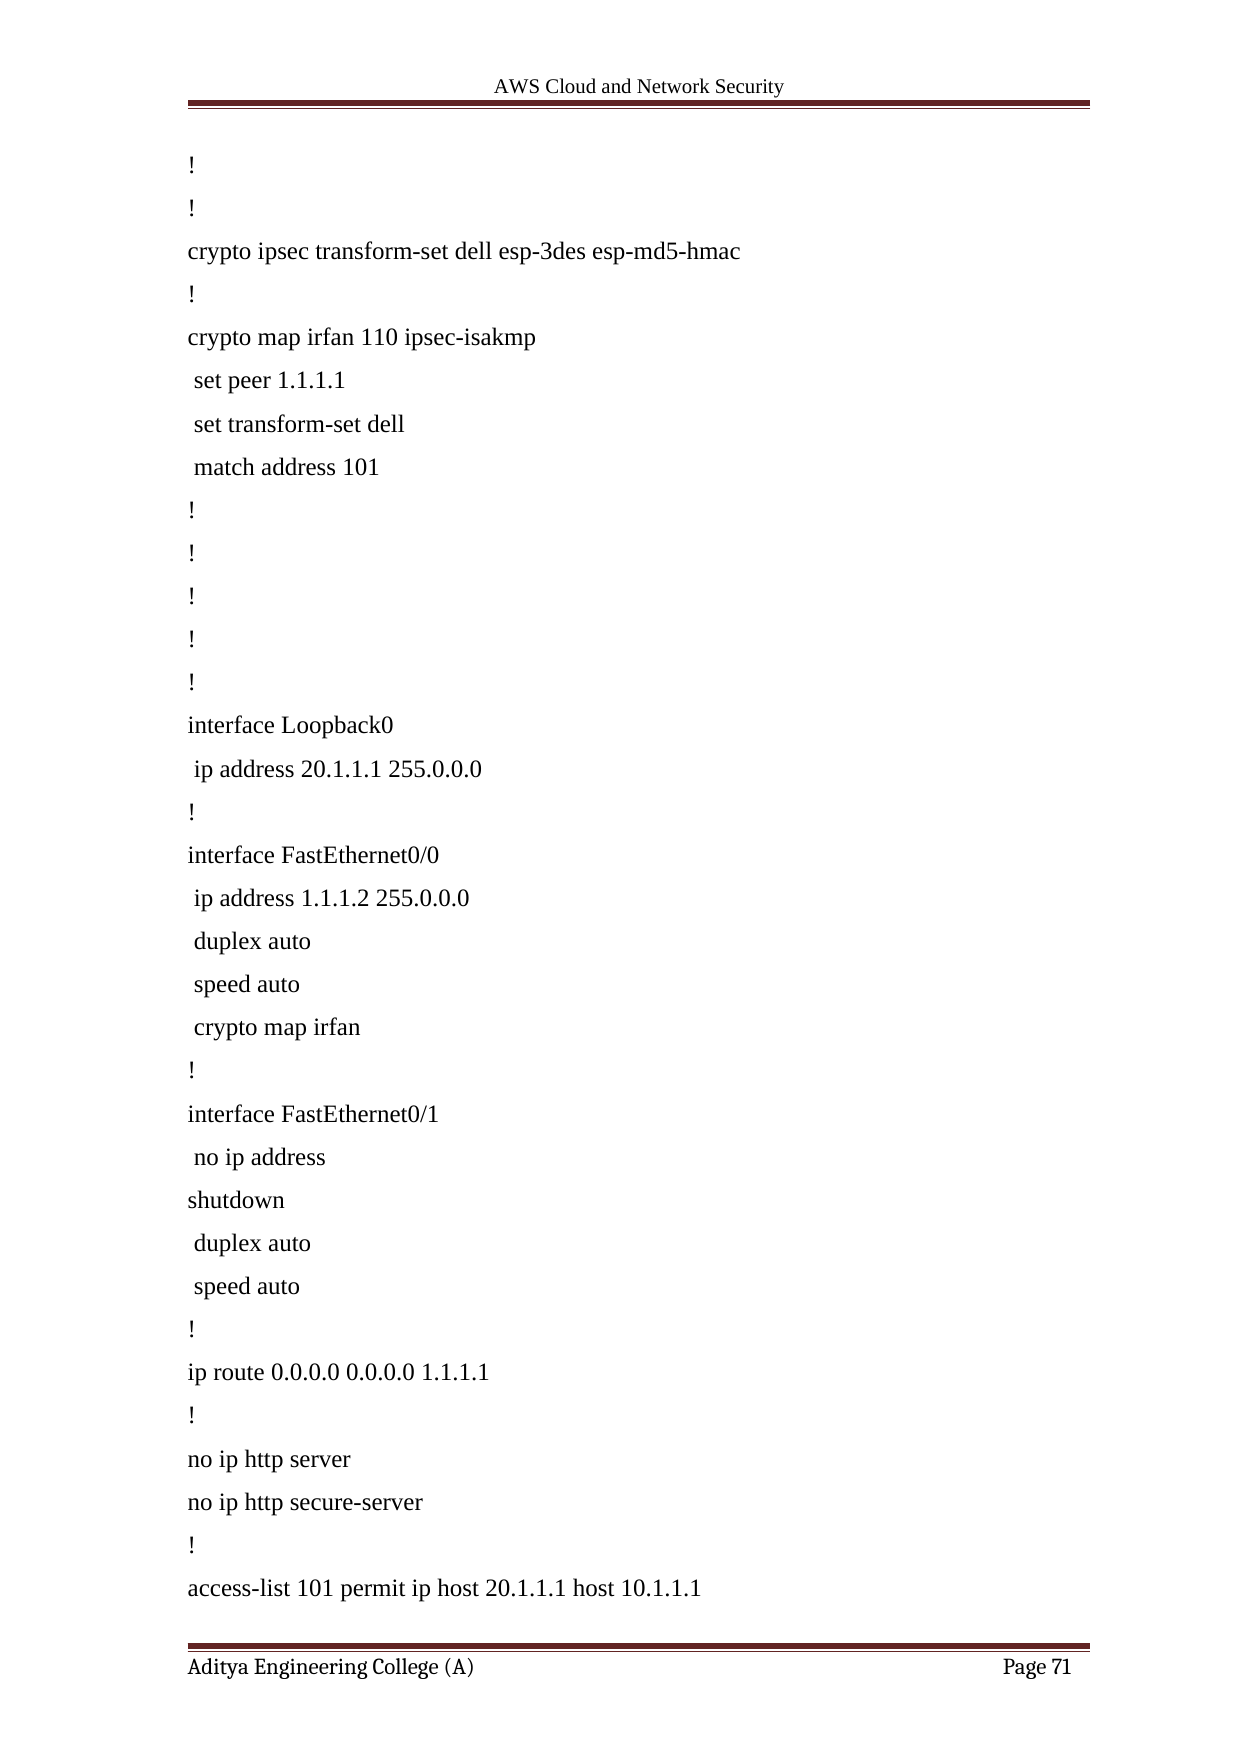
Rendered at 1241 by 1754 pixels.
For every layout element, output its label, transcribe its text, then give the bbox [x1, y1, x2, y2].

text ! [187, 624, 1090, 653]
text ! [187, 1530, 1090, 1559]
text ! [187, 279, 1090, 308]
text ! [187, 193, 1090, 222]
text ! [187, 667, 1090, 696]
text crypto map irfan [187, 1012, 1090, 1041]
text duplex auto [187, 1228, 1090, 1257]
text set peer 1.1.1.1 [187, 366, 1090, 394]
text ! [187, 1314, 1090, 1343]
text ! [187, 150, 1090, 179]
text crypto map irfan 110 ipsec-isakmp [187, 322, 1090, 351]
text access-list 101 permit ip host 20.1.1.1 host 10.1.1.1 [187, 1573, 1090, 1602]
text shutdown [187, 1185, 1090, 1214]
text ip route 0.0.0.0 0.0.0.0 1.1.1.1 [187, 1357, 1090, 1386]
text no ip address [187, 1142, 1090, 1171]
text ! [187, 1401, 1090, 1429]
text ! [187, 581, 1090, 610]
text crypto ipsec transform-set dell esp-3des esp-md5-hmac [187, 236, 1090, 265]
text ! [187, 797, 1090, 826]
text ! [187, 538, 1090, 567]
text ip address 1.1.1.2 255.0.0.0 [187, 883, 1090, 912]
text ip address 20.1.1.1 255.0.0.0 [187, 754, 1090, 782]
text interface FastEthernet0/0 [187, 840, 1090, 869]
text ! [187, 1056, 1090, 1084]
text duplex auto [187, 926, 1090, 955]
text interface FastEthernet0/1 [187, 1099, 1090, 1127]
text speed auto [187, 1271, 1090, 1300]
text ! [187, 495, 1090, 524]
text match address 101 [187, 452, 1090, 481]
text set transform-set dell [187, 409, 1090, 437]
text interface Loopback0 [187, 711, 1090, 739]
text no ip http server [187, 1444, 1090, 1472]
text speed auto [187, 969, 1090, 998]
text no ip http secure-server [187, 1487, 1090, 1516]
